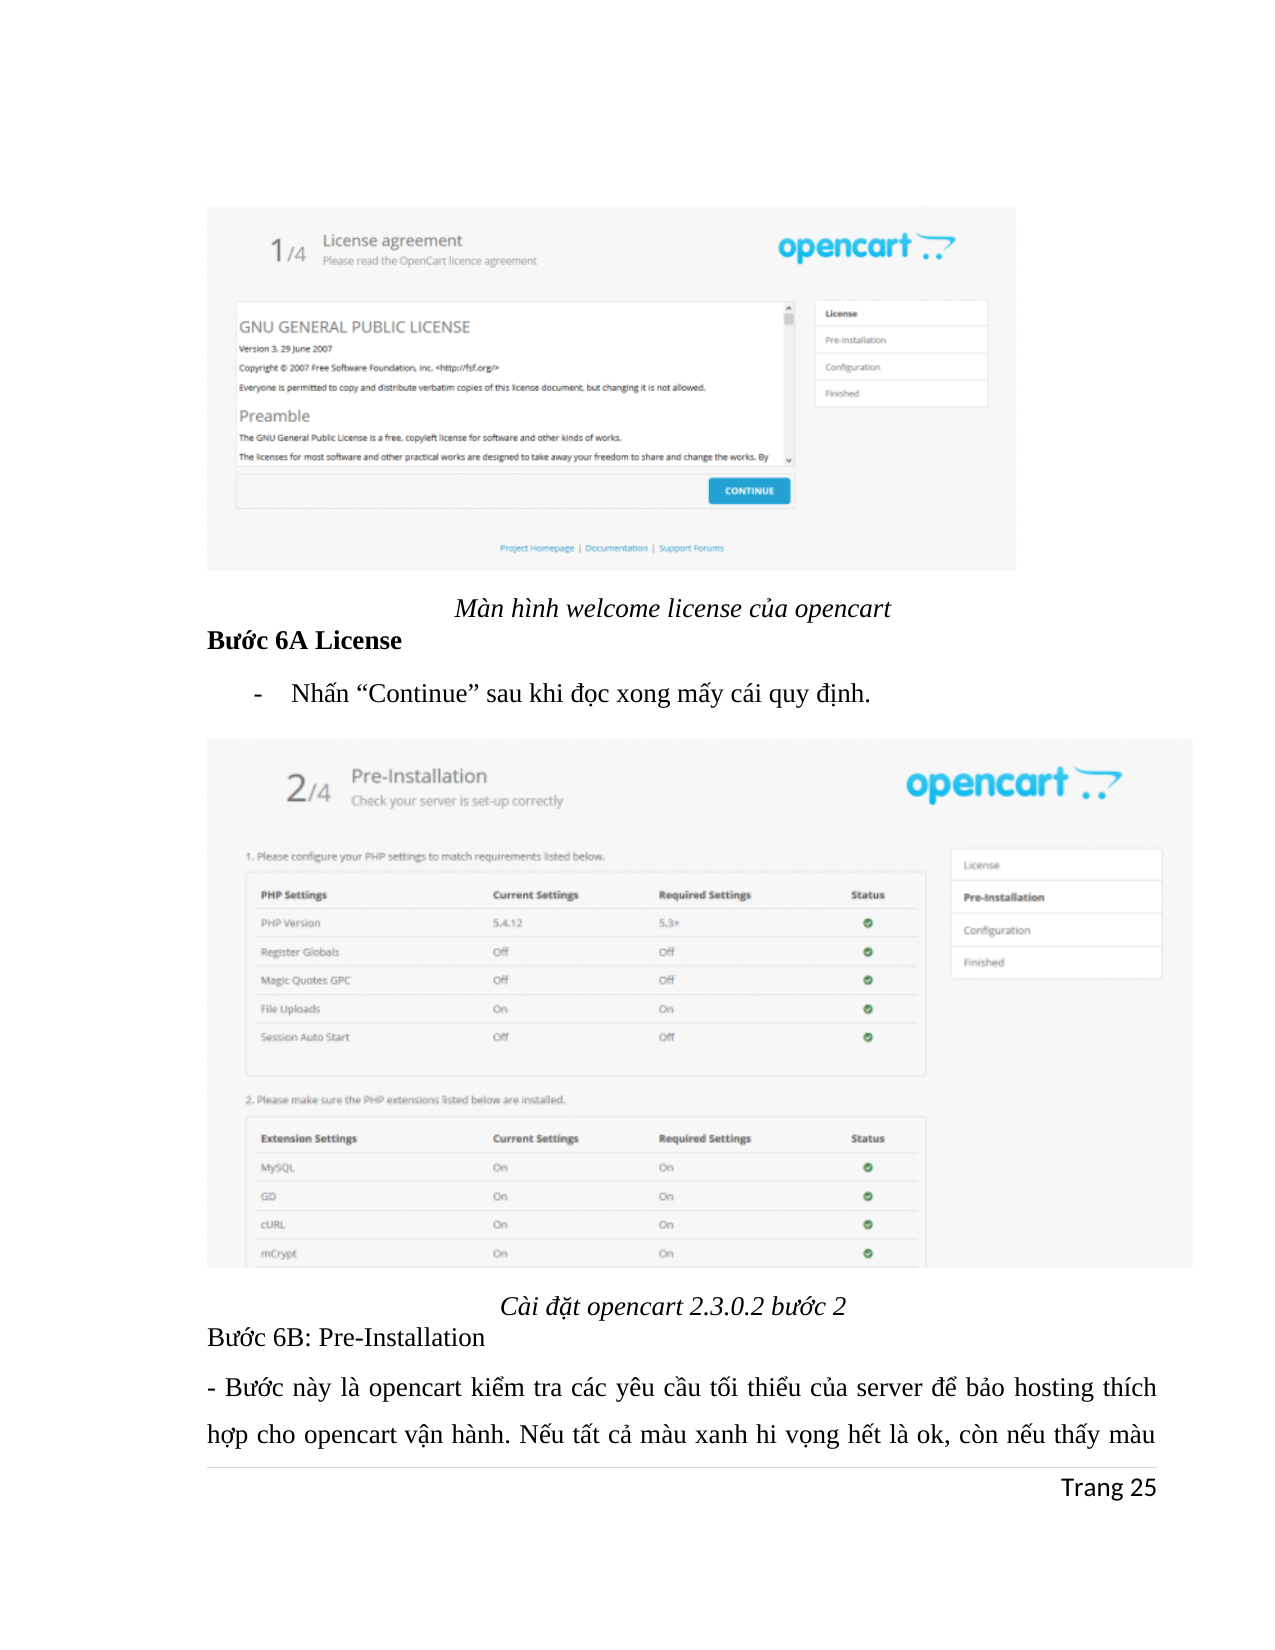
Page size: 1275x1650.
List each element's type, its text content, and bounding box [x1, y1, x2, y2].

picture [206, 206, 1017, 571]
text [207, 1371, 1157, 1449]
list Nhấn “Continue” sau khi đọc xong mấy cái quy định. [253, 674, 1157, 708]
text Màn hình welcome license của opencart [207, 589, 1141, 624]
text Cài đặt opencart 2.3.0.2 bước 2 [207, 1287, 1141, 1321]
text Bước 6B: Pre-Installation [207, 1321, 1157, 1352]
picture [206, 739, 1193, 1268]
text Bước 6A License [207, 624, 1157, 655]
